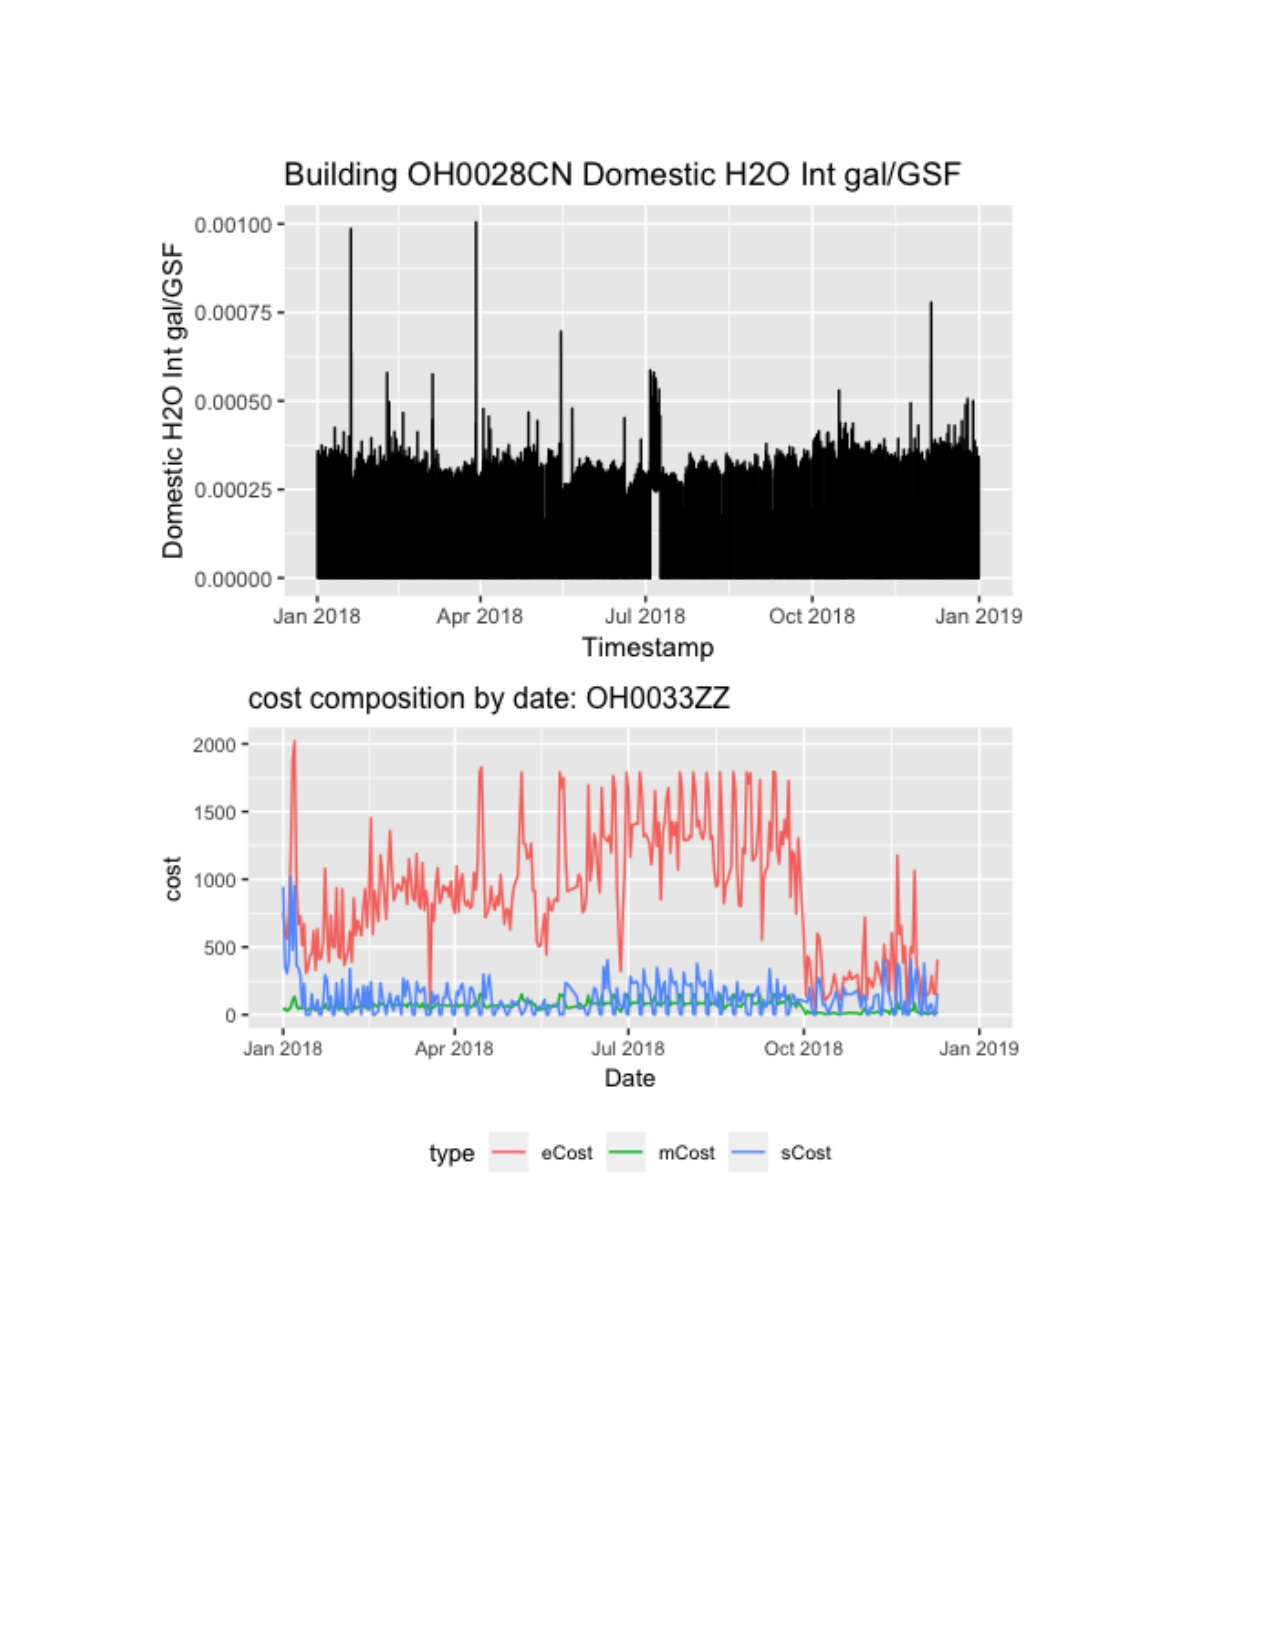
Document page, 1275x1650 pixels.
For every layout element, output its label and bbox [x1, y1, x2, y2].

picture [150, 150, 1025, 1200]
